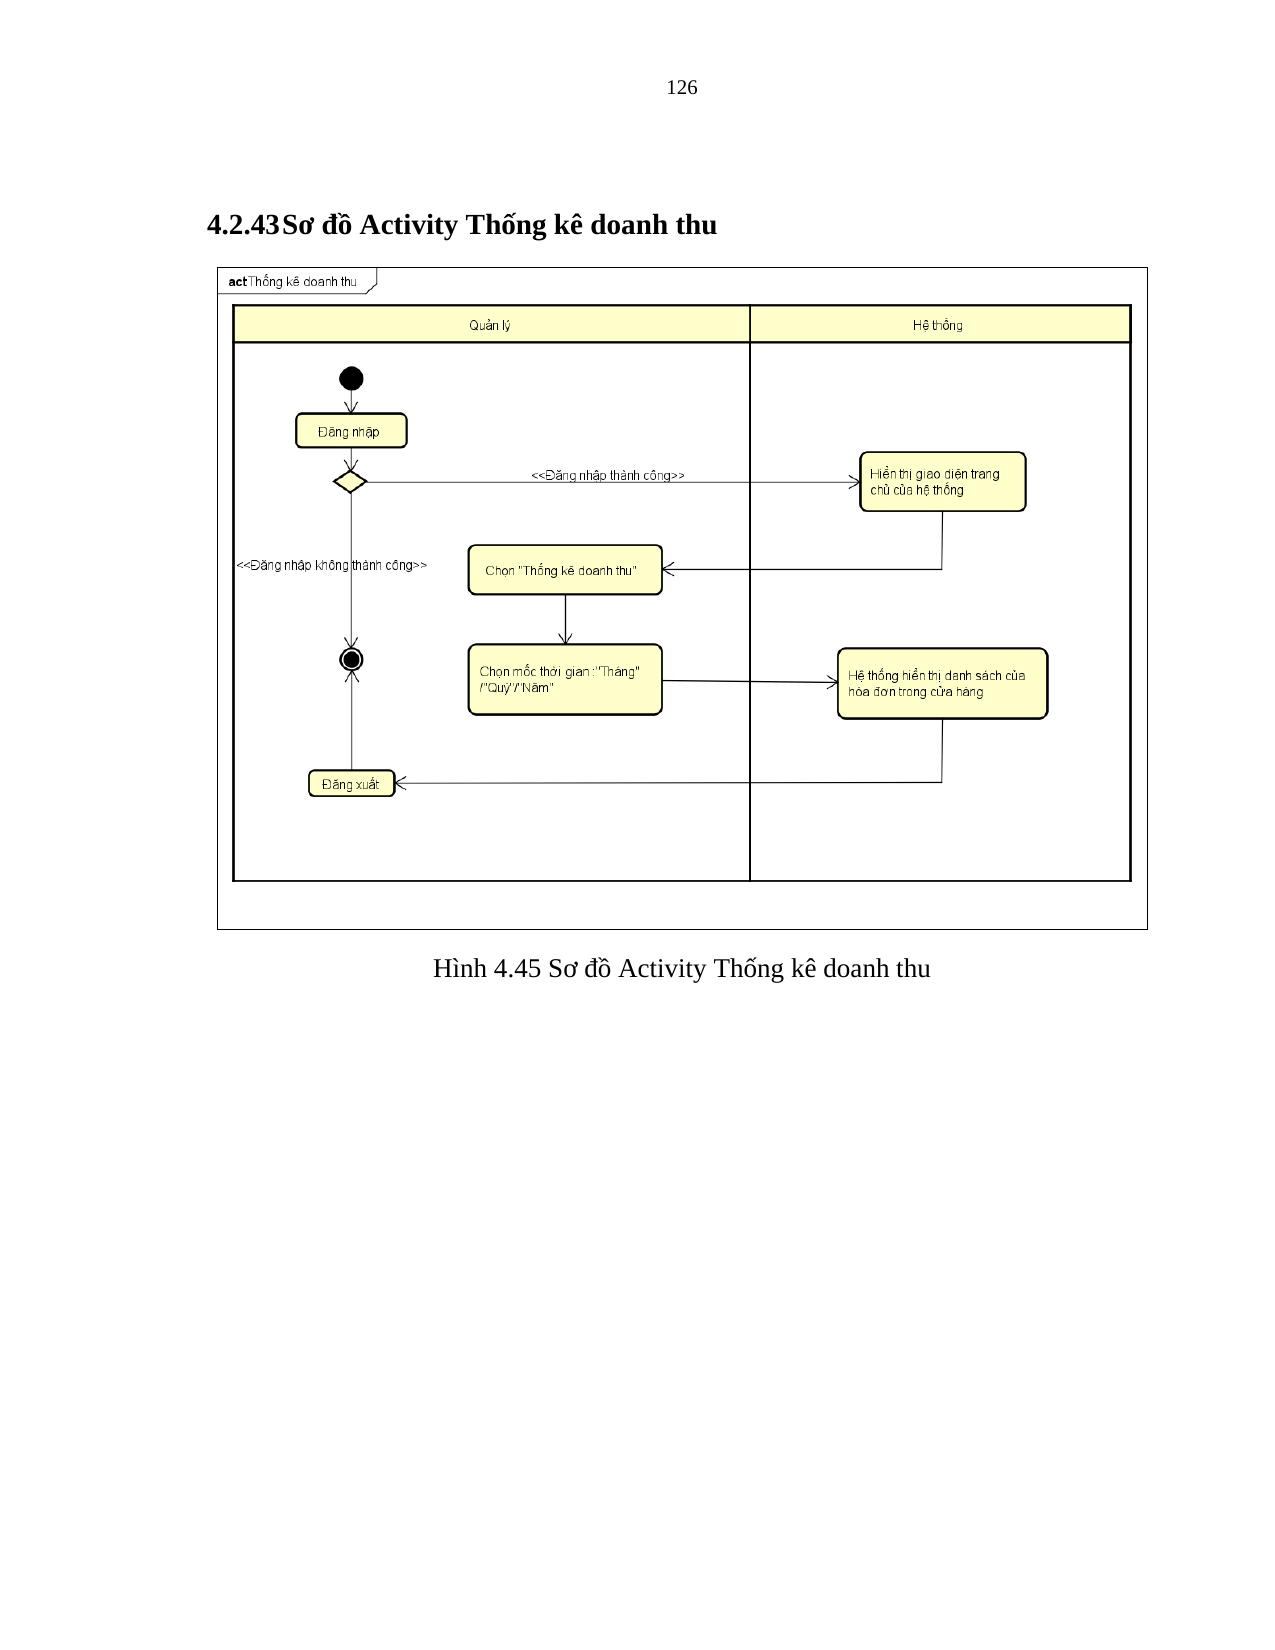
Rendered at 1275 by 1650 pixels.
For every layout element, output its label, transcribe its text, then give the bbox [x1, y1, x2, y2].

picture [206, 257, 1157, 939]
subtitle Sơ đồ Activity Thống kê doanh thu [207, 207, 1157, 240]
text Hình . Sơ đồ Activity Thống kê doanh thu [207, 952, 1157, 984]
